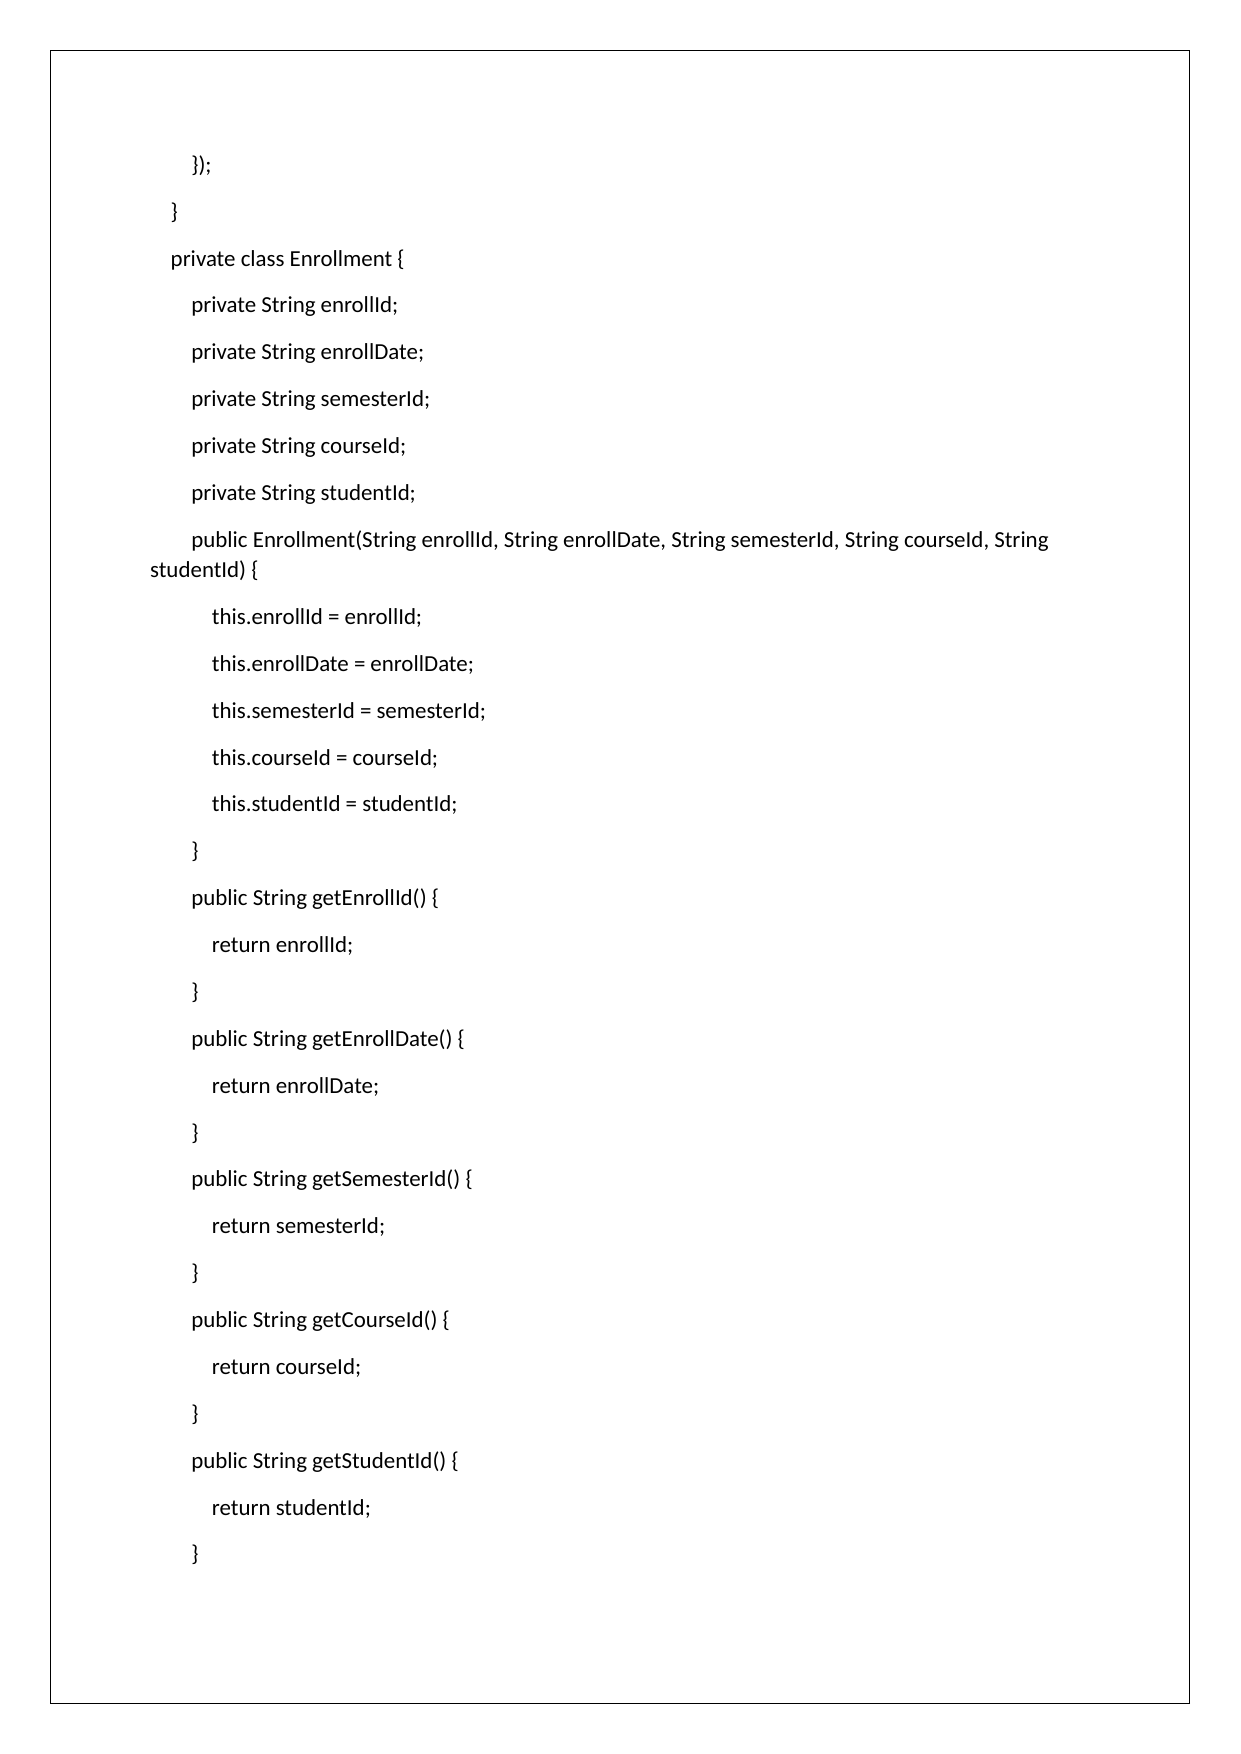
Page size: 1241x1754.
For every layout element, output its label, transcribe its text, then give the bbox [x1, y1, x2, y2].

text return studentId; [150, 1493, 1090, 1521]
text this.enrollId = enrollId; [150, 602, 1090, 630]
text return enrollId; [150, 930, 1090, 958]
text } [150, 836, 1090, 864]
text return courseId; [150, 1352, 1090, 1380]
text this.semesterId = semesterId; [150, 696, 1090, 724]
text public String getSemesterId() { [150, 1164, 1090, 1193]
text } [150, 1399, 1090, 1427]
text this.courseId = courseId; [150, 743, 1090, 771]
text private String enrollDate; [150, 337, 1090, 366]
text this.studentId = studentId; [150, 789, 1090, 818]
text } [150, 977, 1090, 1005]
text public String getEnrollDate() { [150, 1024, 1090, 1052]
text } [150, 1539, 1090, 1568]
text private String studentId; [150, 478, 1090, 506]
text public String getCourseId() { [150, 1305, 1090, 1333]
text public String getStudentId() { [150, 1446, 1090, 1474]
text }); [150, 150, 1090, 178]
text public Enrollment(String enrollId, String enrollDate, String semesterId, String courseId, String studentId) { [150, 525, 1090, 583]
text return enrollDate; [150, 1071, 1090, 1099]
text return semesterId; [150, 1211, 1090, 1239]
text public String getEnrollId() { [150, 883, 1090, 911]
text private String courseId; [150, 431, 1090, 459]
text } [150, 1118, 1090, 1146]
text private String enrollId; [150, 291, 1090, 319]
text private String semesterId; [150, 384, 1090, 412]
text private class Enrollment { [150, 244, 1090, 272]
text } [150, 197, 1090, 225]
text } [150, 1258, 1090, 1286]
text this.enrollDate = enrollDate; [150, 649, 1090, 677]
